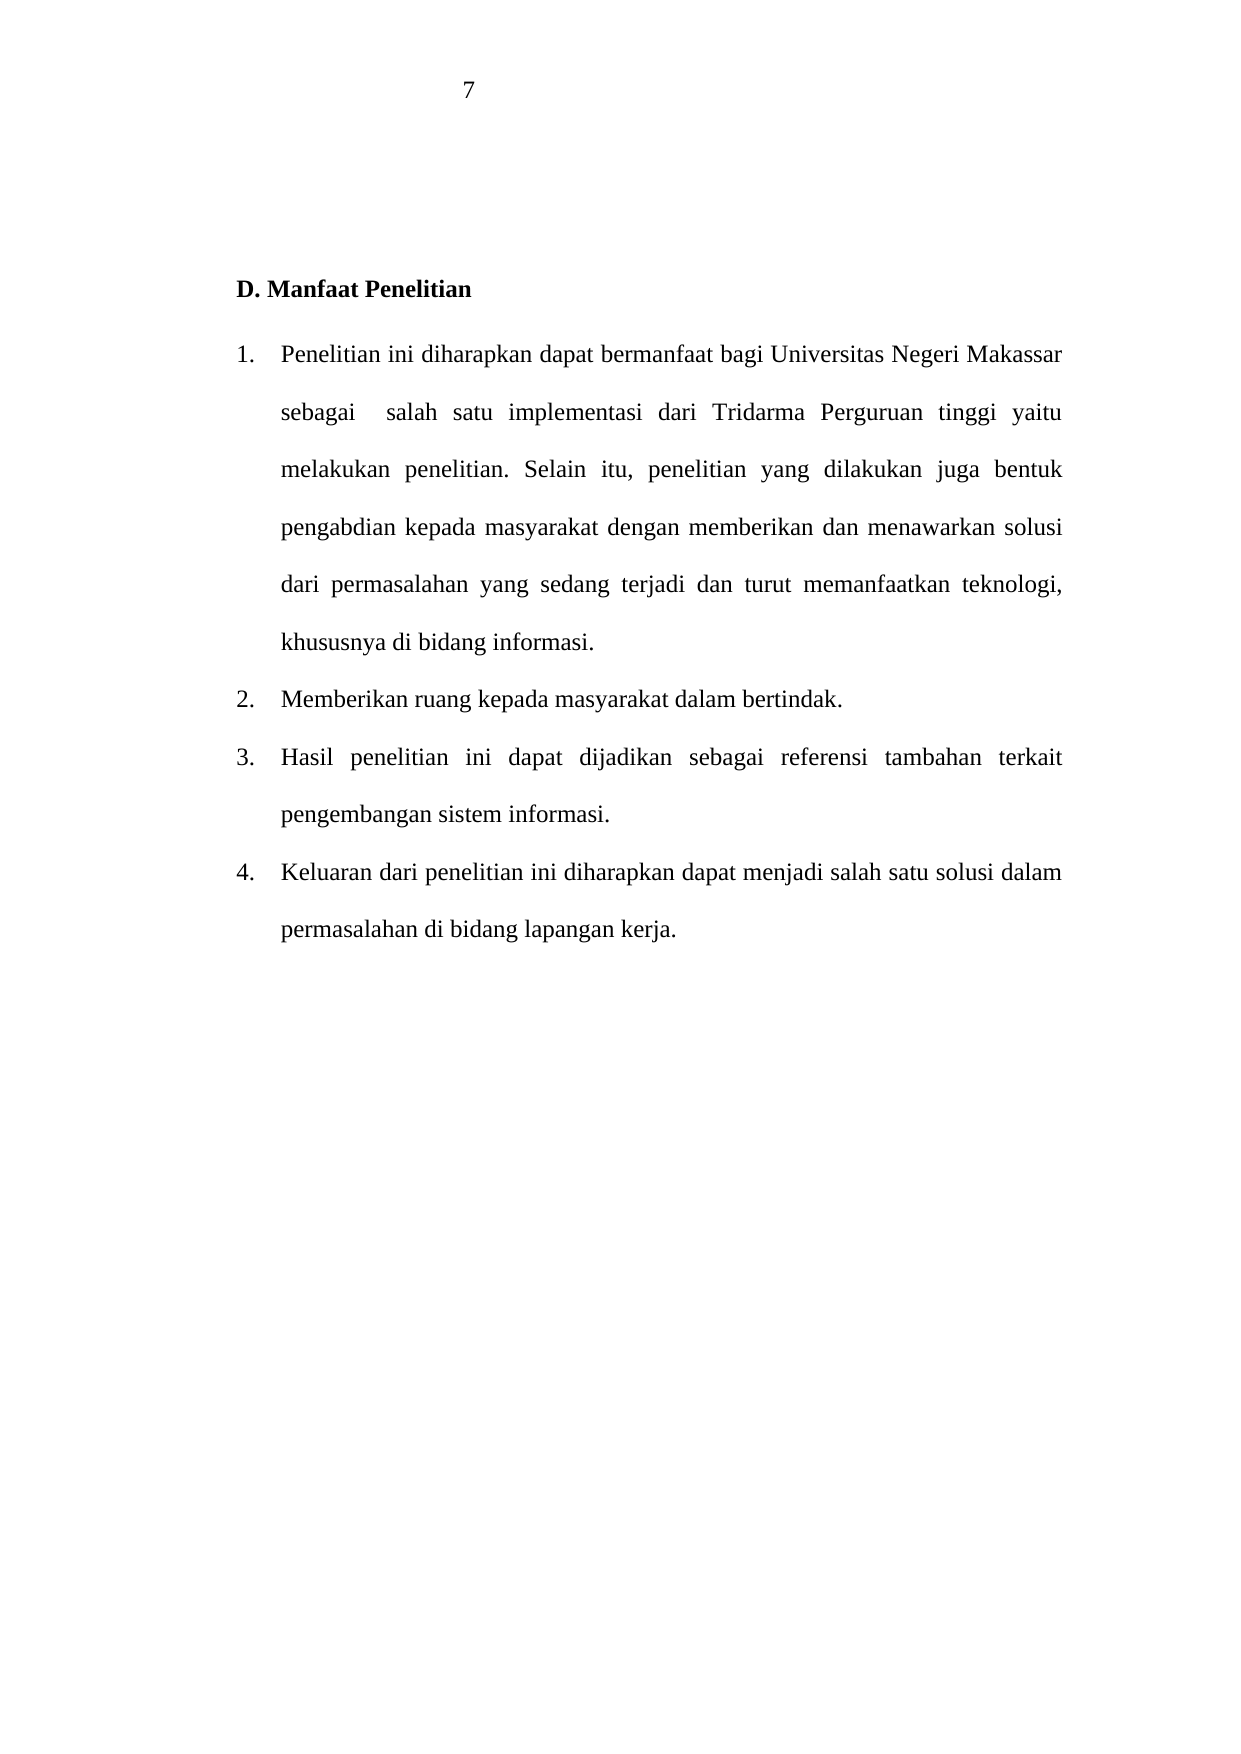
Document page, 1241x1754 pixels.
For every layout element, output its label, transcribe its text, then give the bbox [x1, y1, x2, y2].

subtitle Manfaat Penelitian [236, 274, 1063, 302]
list Hasil penelitian ini dapat dijadikan sebagai referensi tambahan terkait pengembangan sistem informasi. [236, 742, 1063, 828]
list Keluaran dari penelitian ini diharapkan dapat menjadi salah satu solusi dalam permasalahan di bidang lapangan kerja. [236, 857, 1063, 943]
list Penelitian ini diharapkan dapat bermanfaat bagi Universitas Negeri Makassar sebagai salah satu implementasi dari Tridarma Perguruan tinggi yaitu melakukan penelitian. Selain itu, penelitian yang dilakukan juga bentuk pengabdian kepada masyarakat dengan memberikan dan menawarkan solusi dari permasalahan yang sedang terjadi dan turut memanfaatkan teknologi, khususnya di bidang informasi. [236, 339, 1063, 656]
list Memberikan ruang kepada masyarakat dalam bertindak. [236, 684, 1063, 713]
